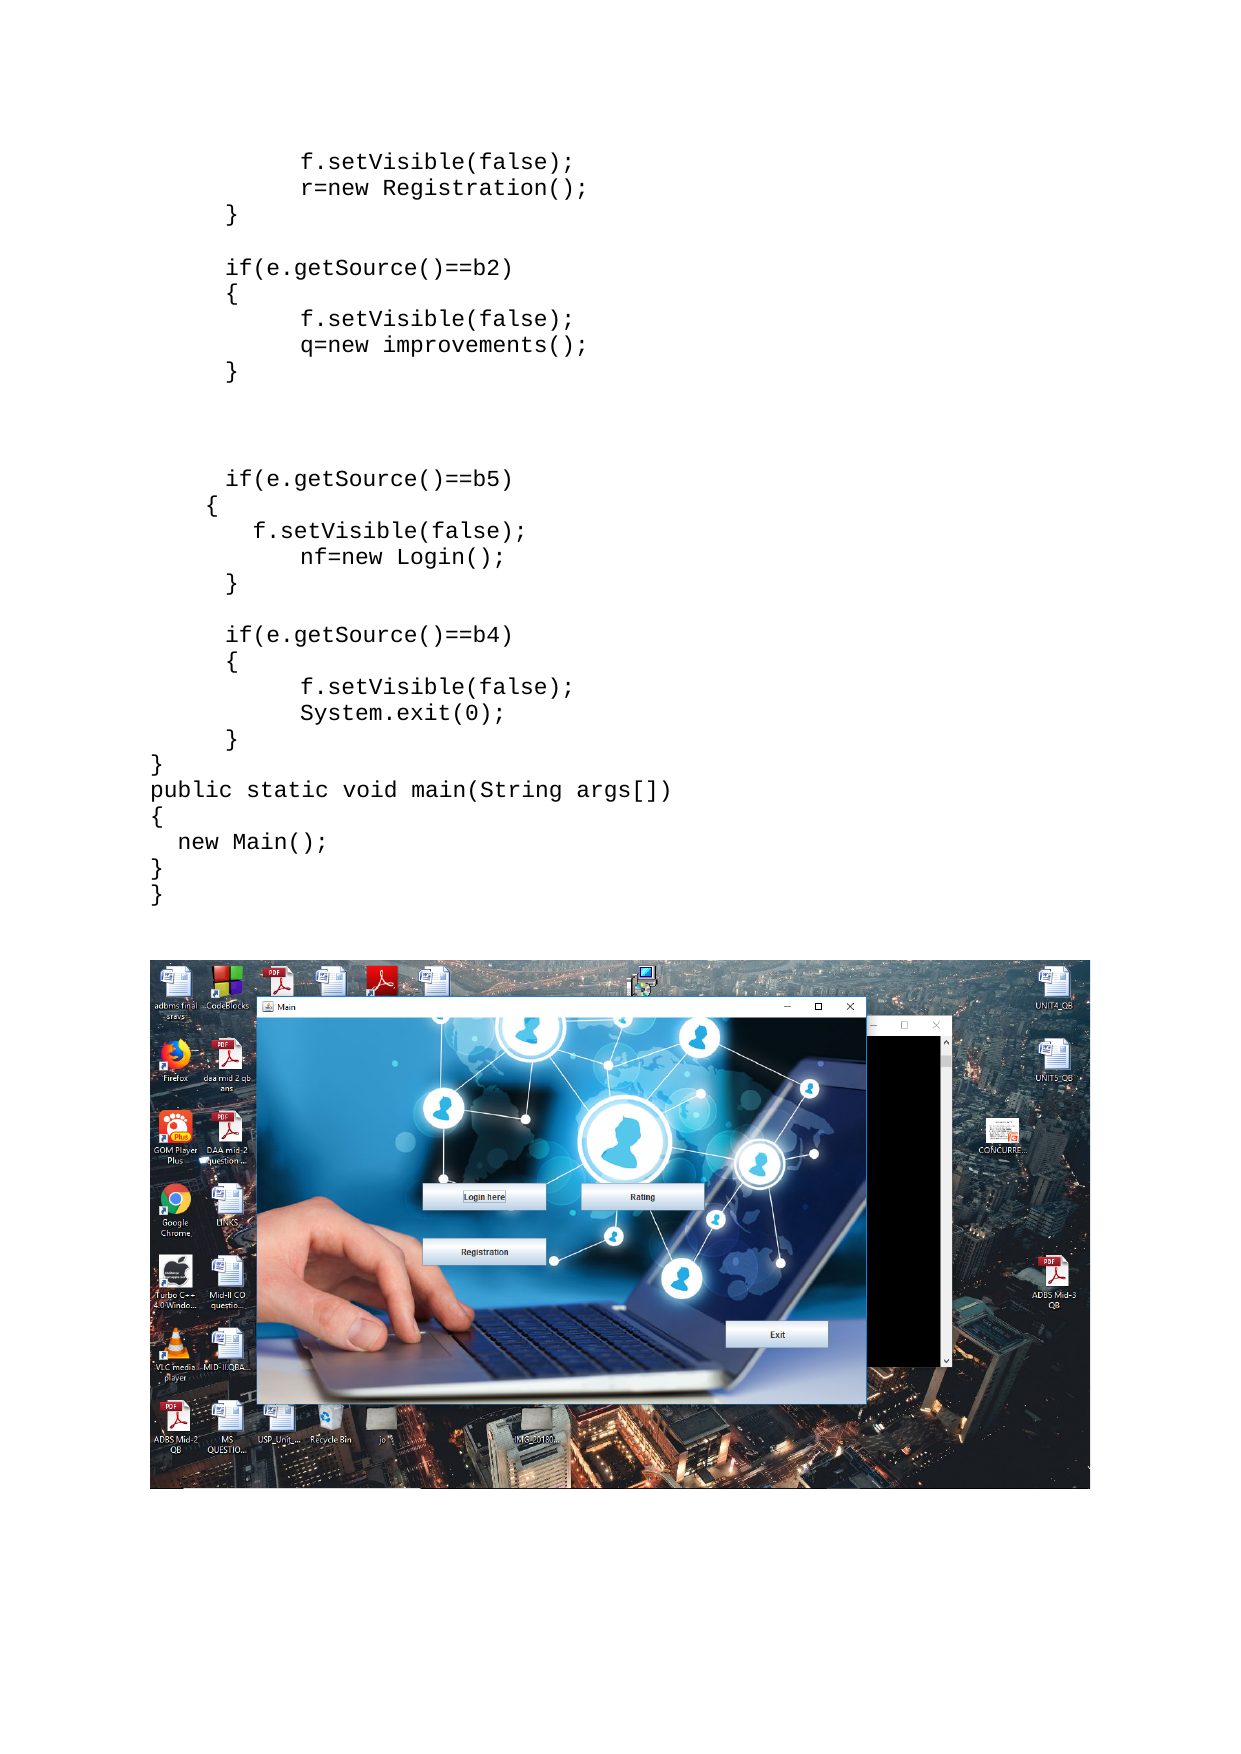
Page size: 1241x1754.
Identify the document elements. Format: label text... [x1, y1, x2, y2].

text { [150, 493, 1090, 519]
picture [150, 960, 1091, 1489]
text f.setVisible(false); [150, 519, 1090, 545]
text { [150, 649, 1090, 675]
text new Main(); [150, 831, 1090, 857]
text { [150, 805, 1090, 831]
text f.setVisible(false); [150, 150, 1090, 176]
text r=new Registration(); [150, 176, 1090, 202]
text f.setVisible(false); [150, 308, 1090, 334]
text q=new improvements(); [150, 334, 1090, 359]
text } [150, 359, 1090, 386]
text } [150, 202, 1090, 228]
text System.exit(0); [150, 701, 1090, 727]
text nf=new Login(); [150, 545, 1090, 571]
text } [150, 727, 1090, 753]
text } [150, 571, 1090, 597]
text { [150, 282, 1090, 308]
text public static void main(String args[]) [150, 779, 1090, 805]
text } [150, 882, 1090, 908]
text } [150, 753, 1090, 779]
text } [150, 857, 1090, 882]
text if(e.getSource()==b4) [150, 623, 1090, 649]
text if(e.getSource()==b5) [150, 467, 1090, 493]
text f.setVisible(false); [150, 675, 1090, 701]
text if(e.getSource()==b2) [150, 256, 1090, 282]
